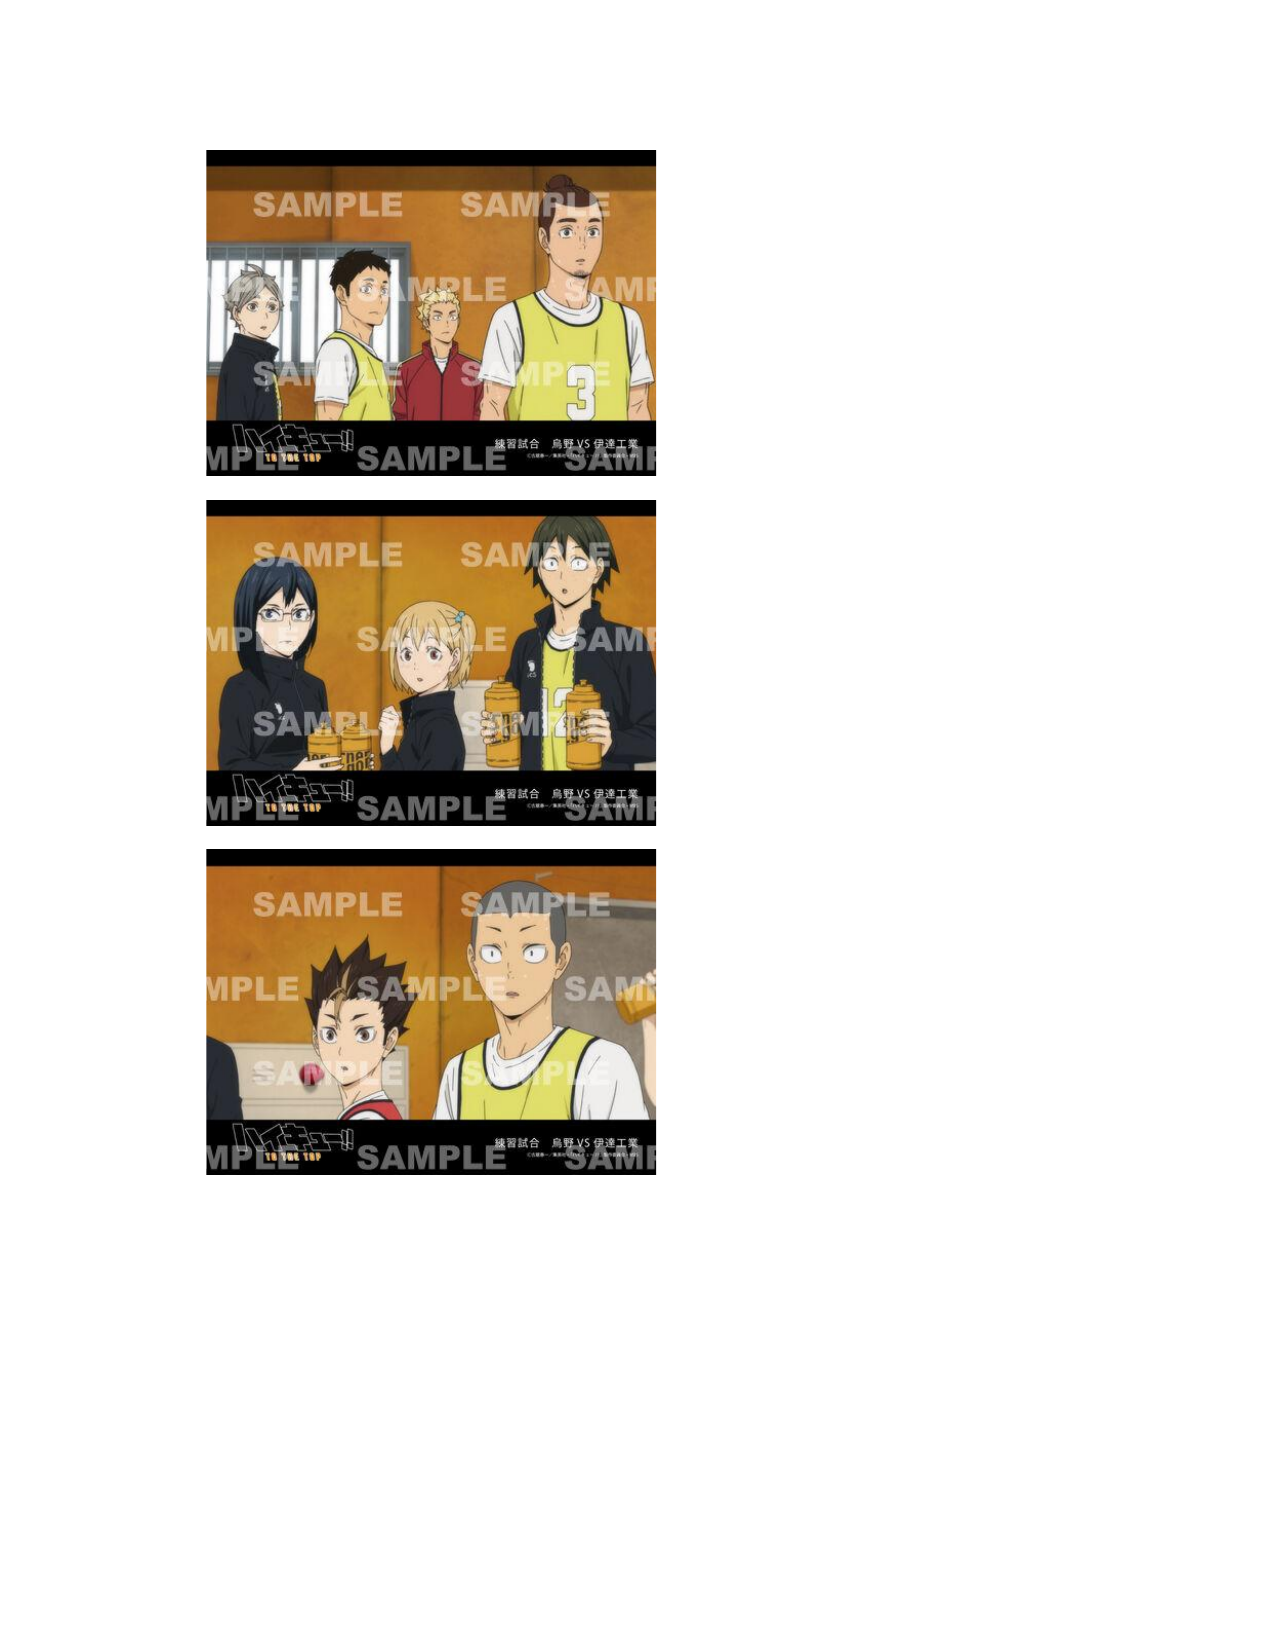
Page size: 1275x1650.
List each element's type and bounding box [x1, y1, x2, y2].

picture [206, 849, 657, 1175]
picture [206, 500, 657, 826]
picture [206, 150, 657, 476]
